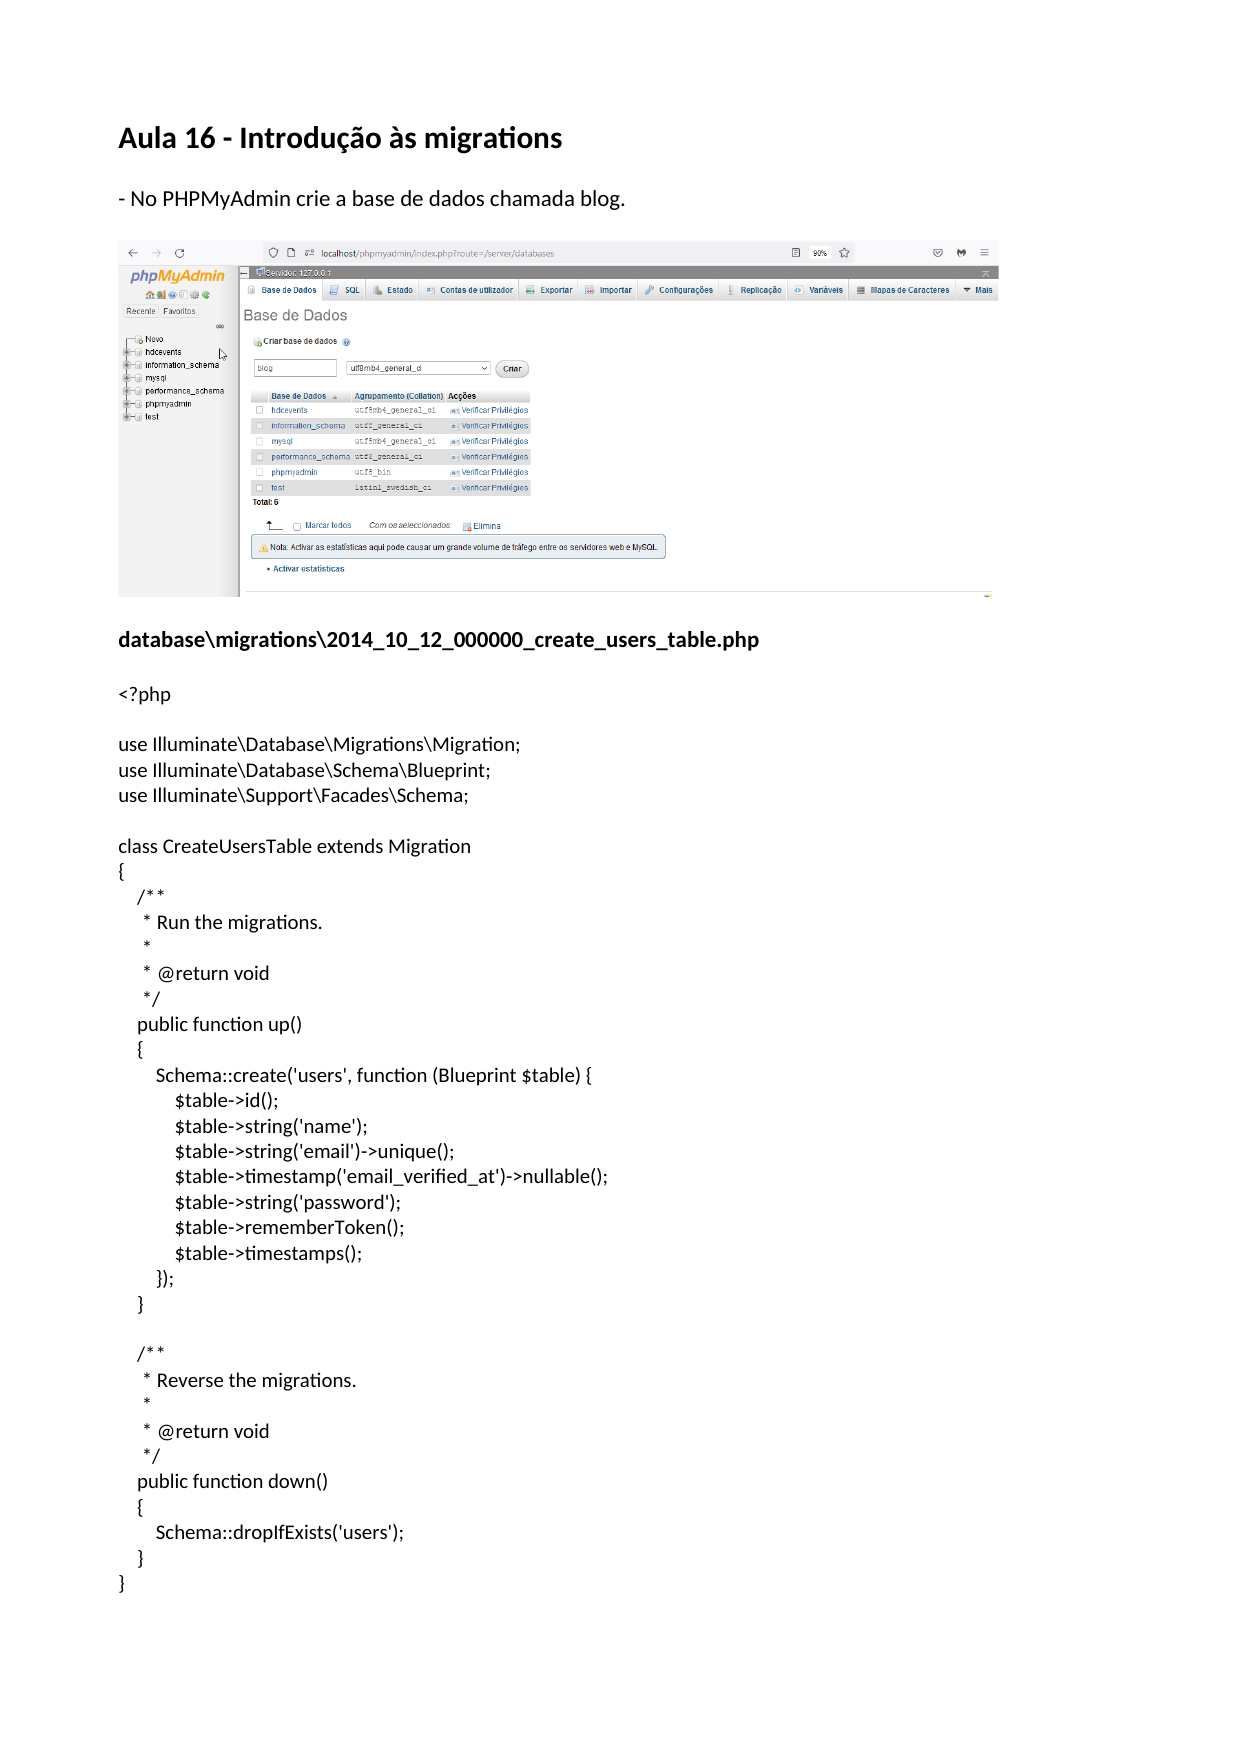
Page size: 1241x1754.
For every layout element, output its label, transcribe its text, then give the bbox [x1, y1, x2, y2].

text { [118, 859, 1122, 884]
text }); [118, 1265, 1122, 1291]
text * Run the migrations. [118, 909, 1122, 935]
text $table->string('email')->unique(); [118, 1138, 1122, 1164]
text public function down() [118, 1469, 1122, 1494]
text $table->string('password'); [118, 1189, 1122, 1214]
text public function up() [118, 1011, 1122, 1037]
subtitle Aula 16 - Introdução às migrations [118, 118, 1122, 156]
picture [118, 240, 999, 597]
text use Illuminate\Database\Migrations\Migration; [118, 732, 1122, 757]
text * Reverse the migrations. [118, 1367, 1122, 1392]
text $table->rememberToken(); [118, 1214, 1122, 1240]
text } [118, 1291, 1122, 1316]
text /** [118, 1342, 1122, 1367]
text { [118, 1037, 1122, 1062]
text use Illuminate\Support\Facades\Schema; [118, 782, 1122, 808]
text $table->timestamps(); [118, 1240, 1122, 1265]
text /** [118, 884, 1122, 909]
text } [118, 1570, 1122, 1596]
text $table->string('name'); [118, 1113, 1122, 1138]
text * [118, 1392, 1122, 1418]
text Schema::create('users', function (Blueprint $table) { [118, 1062, 1122, 1087]
text * @return void [118, 1418, 1122, 1443]
text * @return void [118, 960, 1122, 986]
text $table->timestamp('email_verified_at')->nullable(); [118, 1164, 1122, 1189]
text */ [118, 1443, 1122, 1469]
text } [118, 1545, 1122, 1570]
text { [118, 1494, 1122, 1519]
text class CreateUsersTable extends Migration [118, 833, 1122, 859]
text database\migrations\2014_10_12_000000_create_users_table.php [118, 625, 1122, 653]
text Schema::dropIfExists('users'); [118, 1519, 1122, 1545]
text - No PHPMyAdmin crie a base de dados chamada blog. [118, 184, 1122, 212]
text $table->id(); [118, 1087, 1122, 1113]
text <?php [118, 681, 1122, 706]
text */ [118, 986, 1122, 1011]
text * [118, 935, 1122, 960]
text use Illuminate\Database\Schema\Blueprint; [118, 757, 1122, 782]
